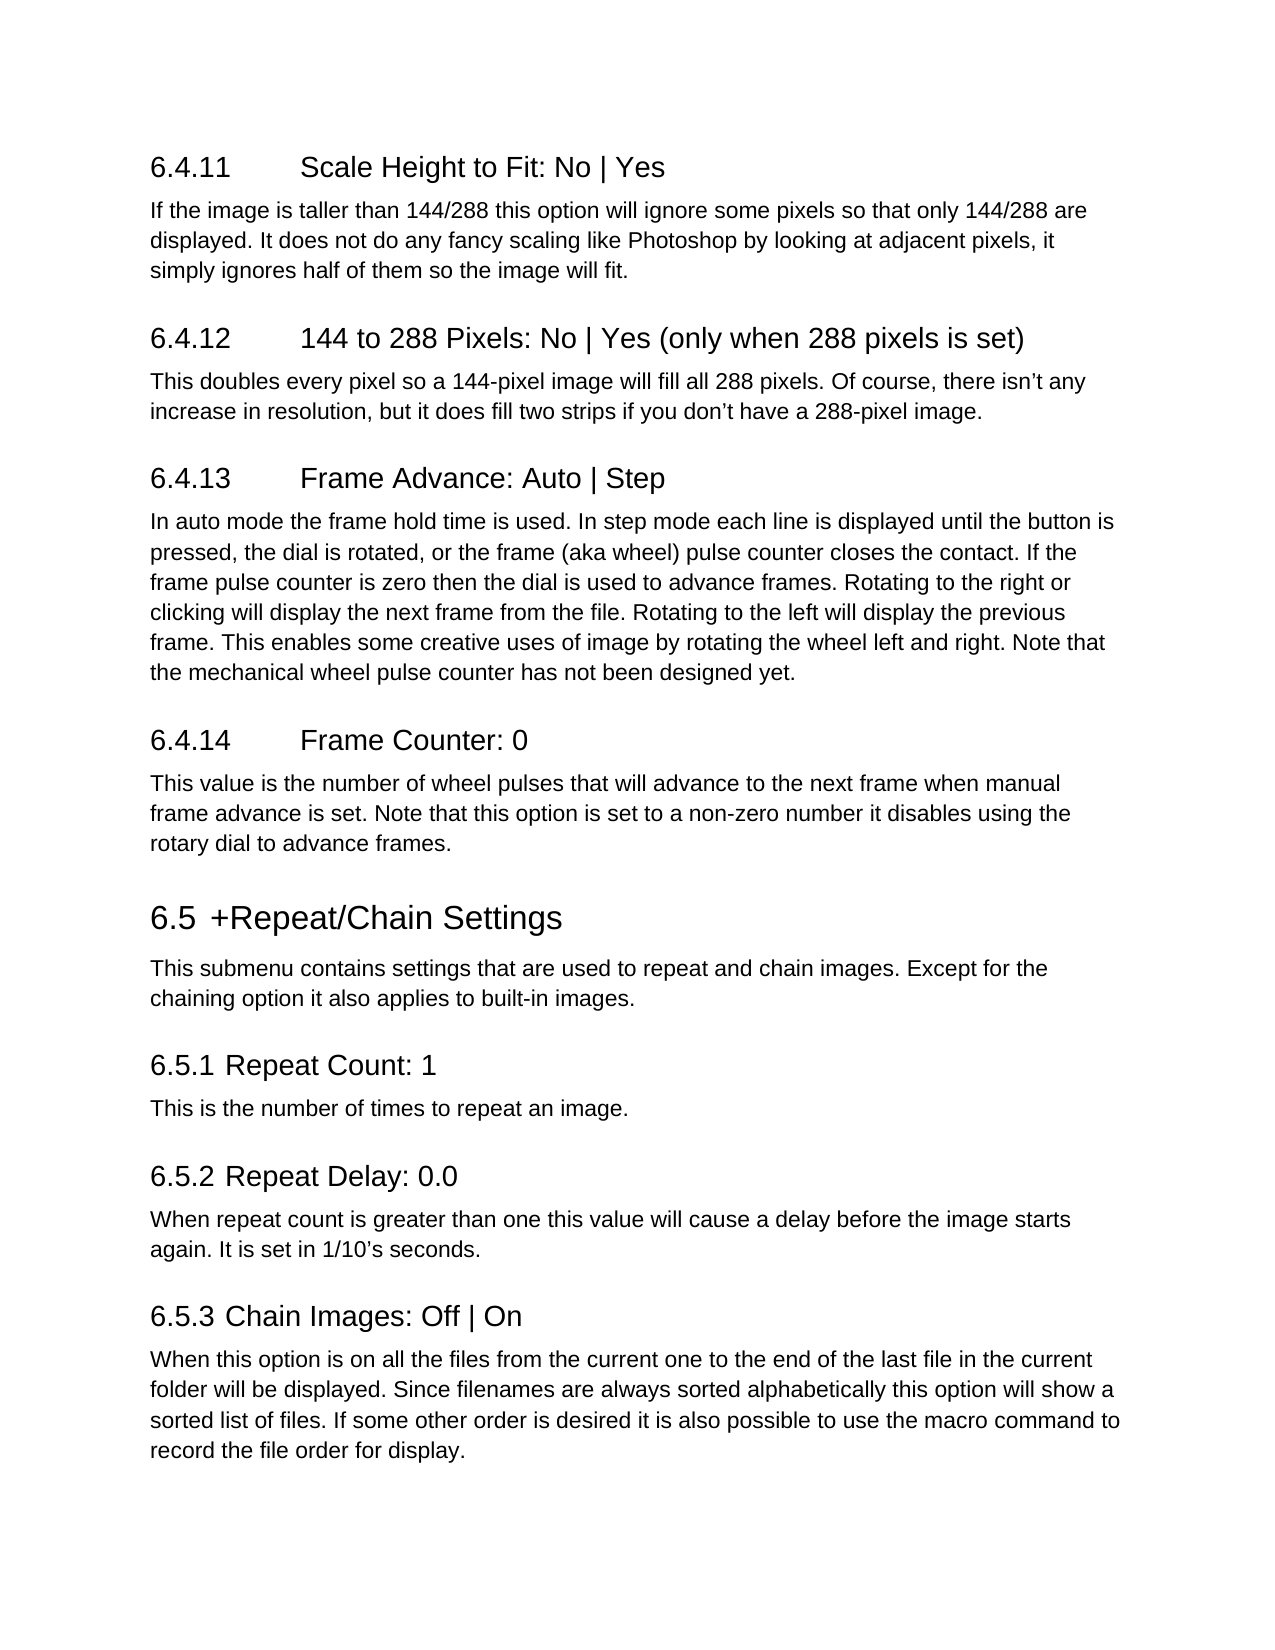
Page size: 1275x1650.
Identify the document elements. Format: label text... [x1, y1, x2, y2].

text This submenu contains settings that are used to repeat and chain images. Except for the chaining option it also applies to built-in images. [150, 954, 1125, 1011]
subtitle Frame Advance: Auto | Step [150, 461, 1125, 495]
text When repeat count is greater than one this value will cause a delay before the image starts again. It is set in 1/10’s seconds. [150, 1206, 1125, 1262]
text When this option is on all the files from the current one to the end of the last file in the current folder will be displayed. Since filenames are always sorted alphabetically this option will show a sorted list of files. If some other order is desired it is also possible to use the macro command to record the file order for display. [150, 1346, 1125, 1463]
subtitle Repeat Count: 1 [150, 1048, 1125, 1082]
subtitle Frame Counter: 0 [150, 723, 1125, 756]
subtitle Scale Height to Fit: No | Yes [150, 150, 1125, 183]
text This value is the number of wheel pulses that will advance to the next frame when manual frame advance is set. Note that this option is set to a non-zero number it disables using the rotary dial to advance frames. [150, 770, 1125, 857]
subtitle Chain Images: Off | On [150, 1299, 1125, 1333]
subtitle +Repeat/Chain Settings [150, 898, 1125, 936]
text This doubles every pixel so a 144-pixel image will fill all 288 pixels. Of course, there isn’t any increase in resolution, but it does fill two strips if you don’t have a 288-pixel image. [150, 368, 1125, 424]
text In auto mode the frame hold time is used. In step mode each line is displayed until the button is pressed, the dial is rotated, or the frame (aka wheel) pulse counter closes the contact. If the frame pulse counter is zero then the dial is used to advance frames. Rotating to the right or clicking will display the next frame from the file. Rotating to the left will display the previous frame. This enables some creative uses of image by rotating the wheel left and right. Note that the mechanical wheel pulse counter has not been designed yet. [150, 508, 1125, 686]
subtitle Repeat Delay: 0.0 [150, 1159, 1125, 1192]
subtitle 144 to 288 Pixels: No | Yes (only when 288 pixels is set) [150, 321, 1125, 354]
text If the image is taller than 144/288 this option will ignore some pixels so that only 144/288 are displayed. It does not do any fancy scaling like Photoshop by looking at adjacent pixels, it simply ignores half of them so the image will fit. [150, 197, 1125, 284]
text This is the number of times to repeat an image. [150, 1095, 1125, 1122]
